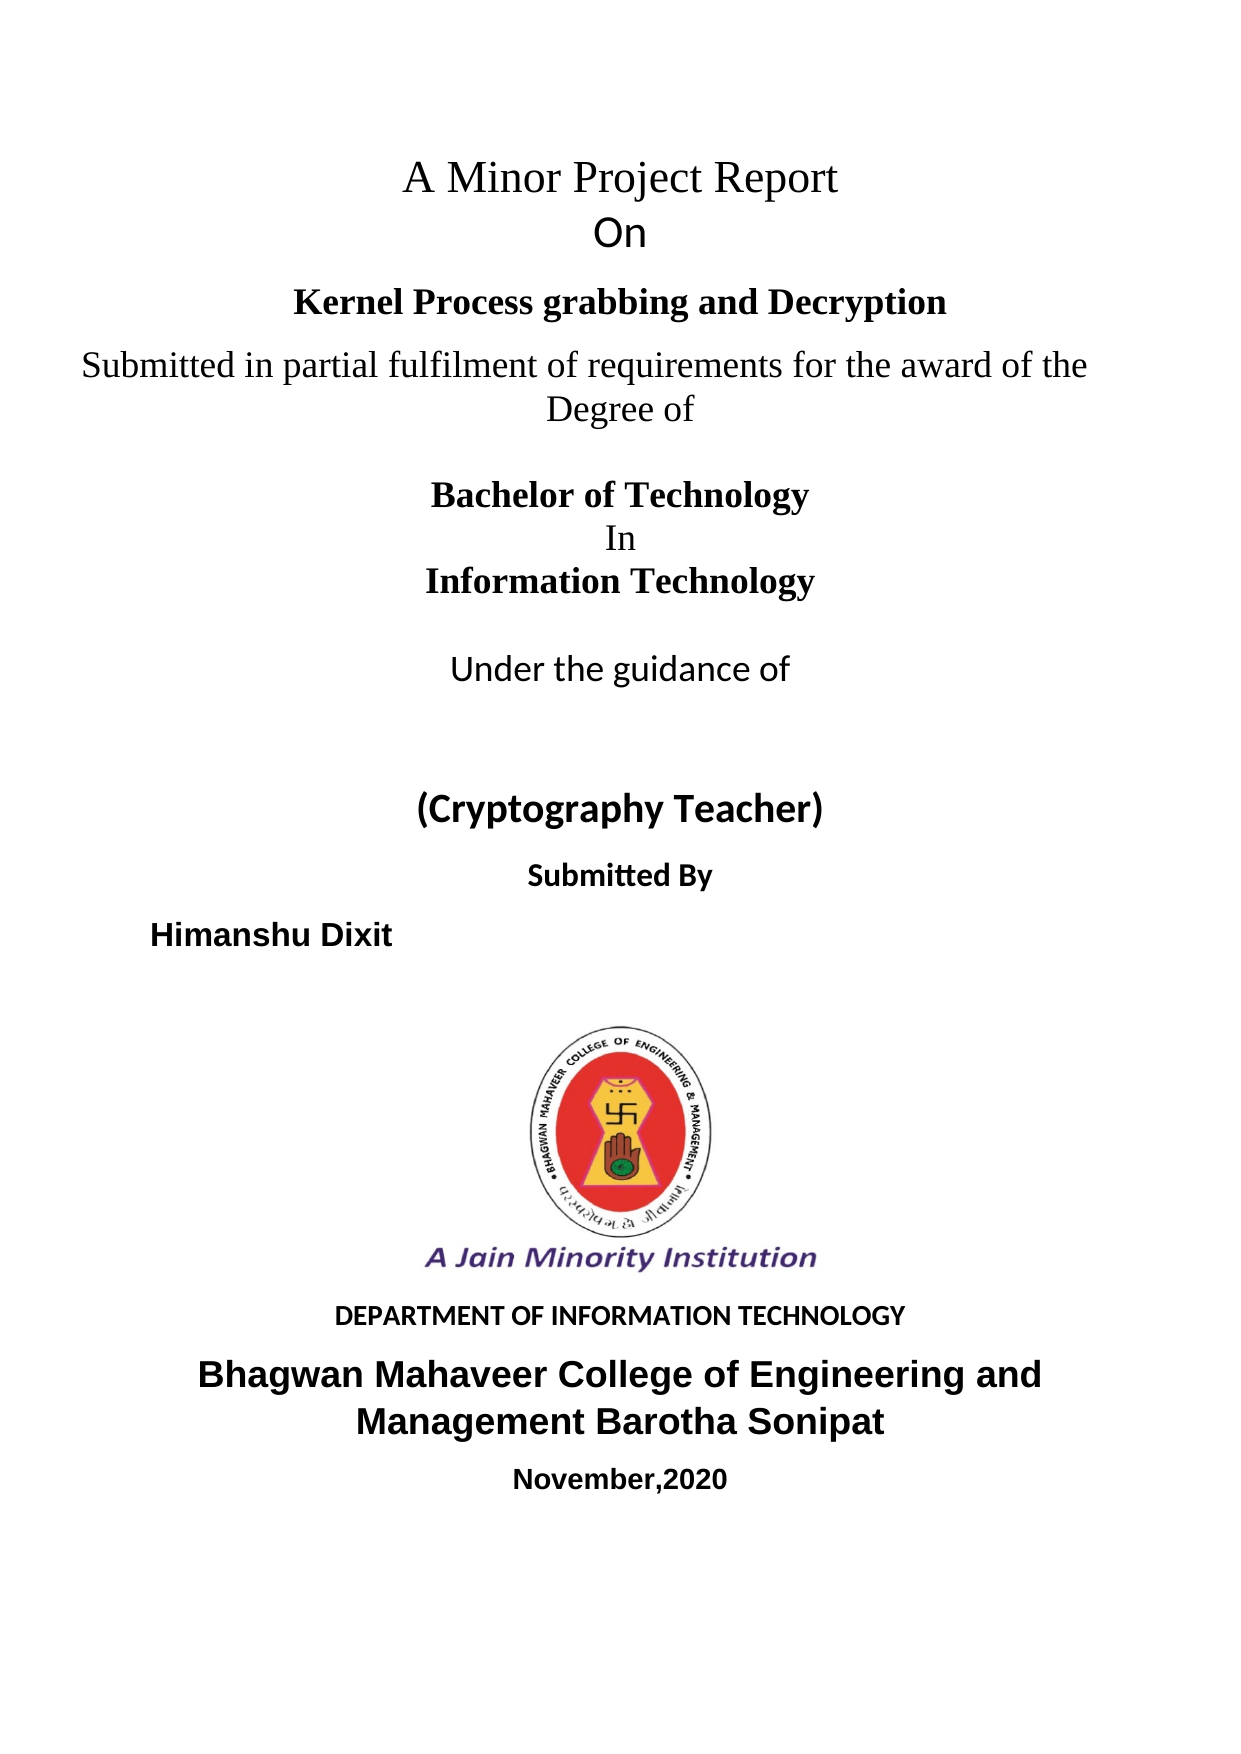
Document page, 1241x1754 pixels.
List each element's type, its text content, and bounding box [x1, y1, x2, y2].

text A Minor Project Report [150, 150, 1090, 203]
text Himanshu Dixit [150, 915, 1090, 953]
text Bachelor of Technology [150, 472, 1090, 515]
text In [150, 515, 1090, 558]
picture [403, 1013, 837, 1287]
text Under the guidance of [150, 645, 1090, 691]
text Bhagwan Mahaveer College of Engineering and Management Barotha Sonipat [150, 1352, 1090, 1442]
text Degree of [150, 386, 1090, 429]
text Submitted in partial fulfilment of requirements for the award of the [79, 343, 1090, 386]
text Submitted By [150, 854, 1090, 895]
text DEPARTMENT OF INFORMATION TECHNOLOGY [150, 1297, 1090, 1333]
text Kernel Process grabbing and Decryption [150, 280, 1090, 323]
text (Cryptography Teacher) [150, 782, 1090, 833]
text November,2020 [150, 1462, 1090, 1496]
text Information Technology [150, 558, 1090, 602]
text On [150, 203, 1090, 259]
